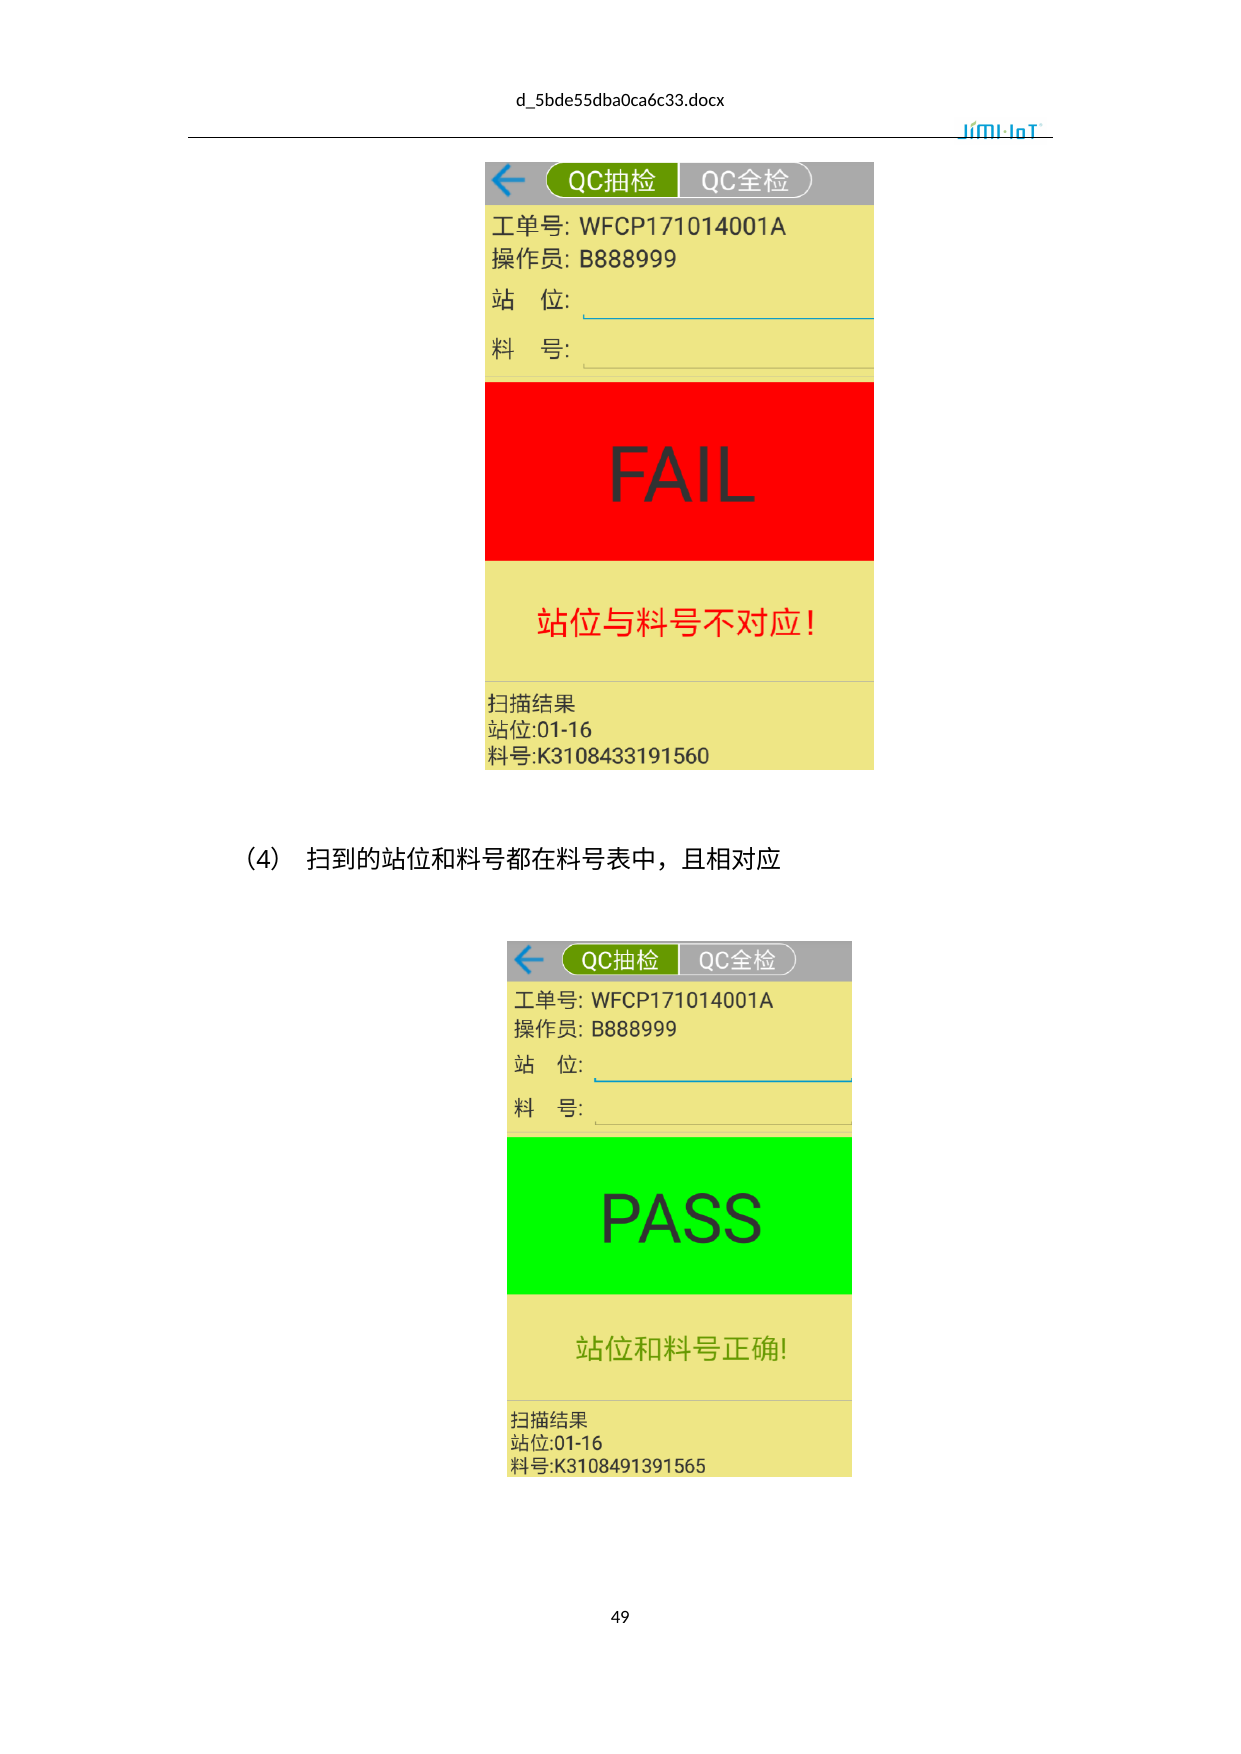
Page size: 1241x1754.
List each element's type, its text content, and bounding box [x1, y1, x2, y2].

picture [507, 941, 852, 1477]
picture [485, 162, 874, 770]
picture [954, 138, 1047, 145]
picture [987, 127, 991, 137]
picture [980, 127, 984, 137]
picture [954, 117, 1047, 137]
list 扫到的站位和料号都在料号表中，且相对应 [231, 825, 1053, 890]
